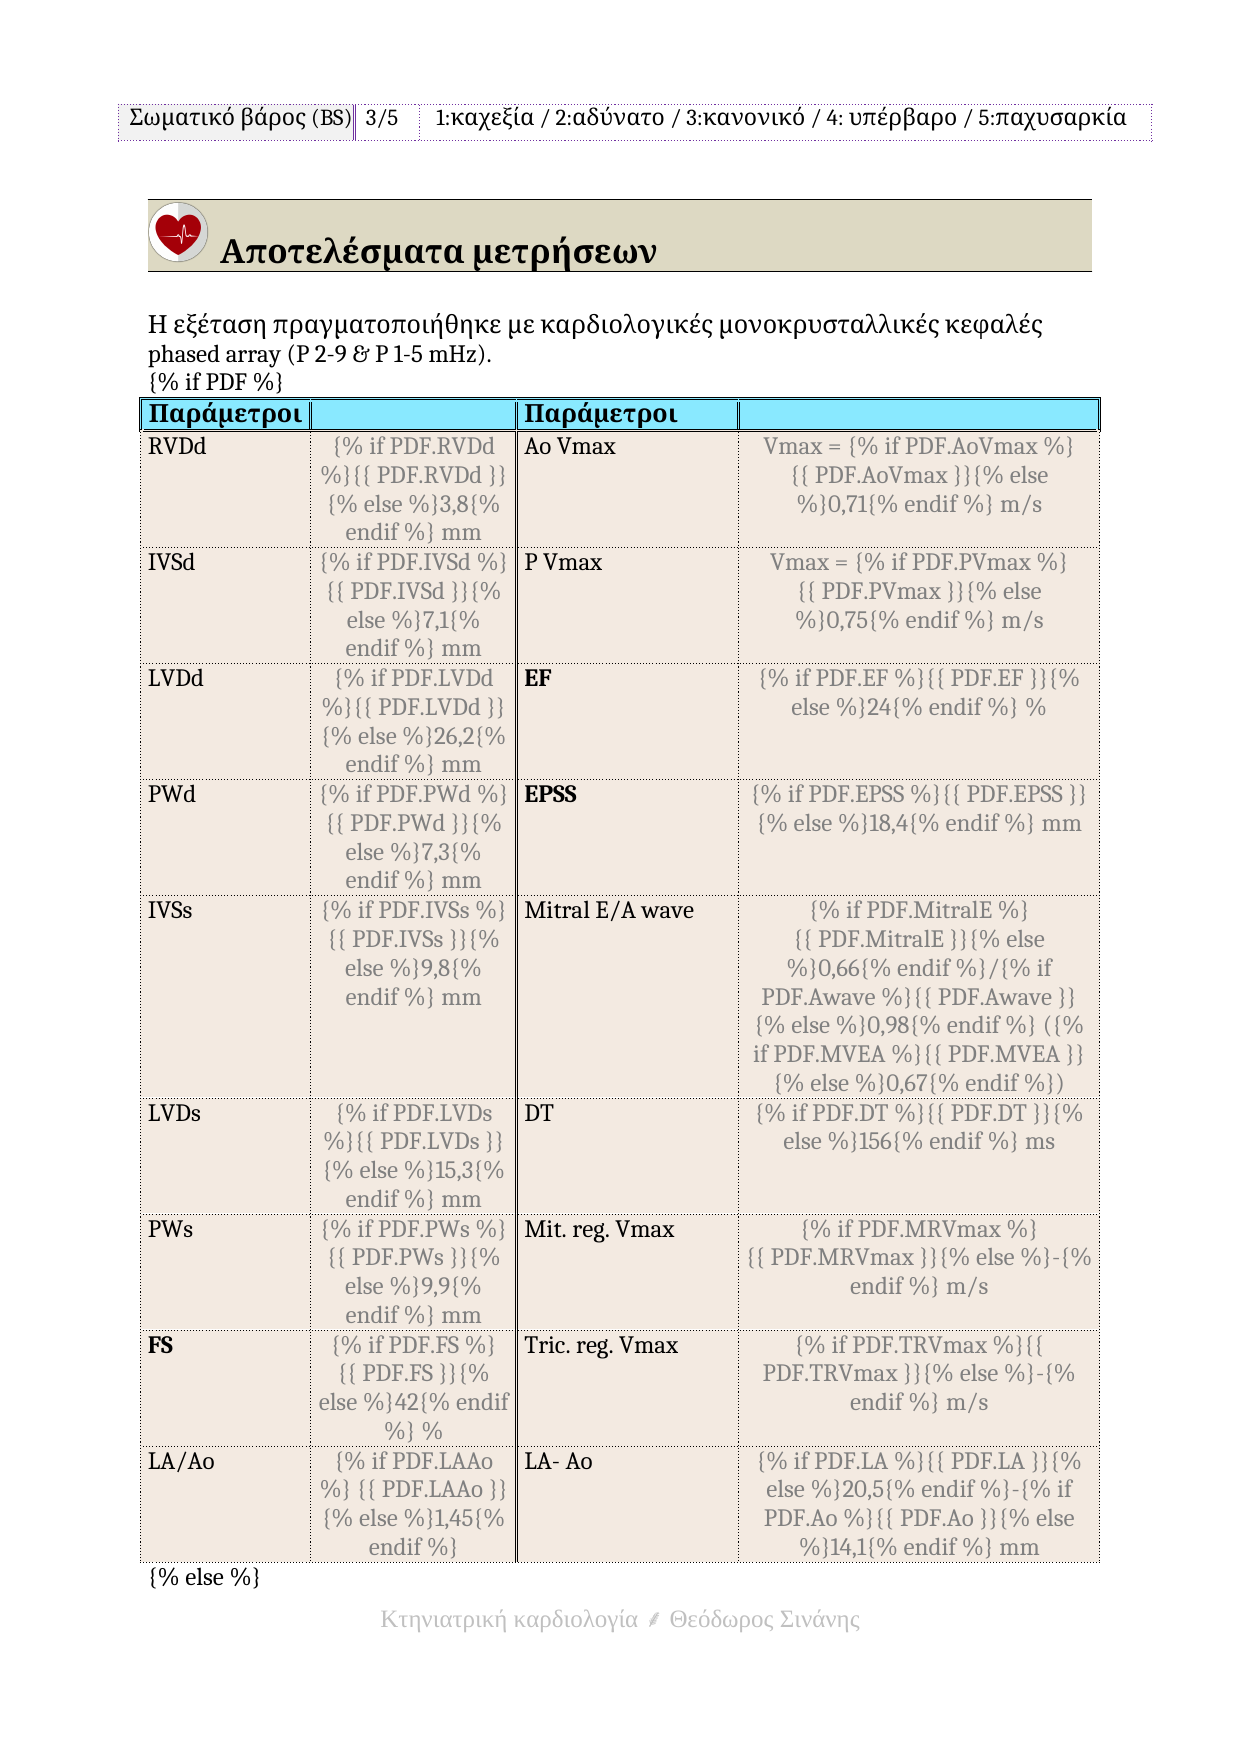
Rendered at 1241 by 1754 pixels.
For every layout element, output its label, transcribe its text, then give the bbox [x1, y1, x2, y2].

table_cell Tric. reg. Vmax [518, 1330, 738, 1446]
table_cell LA- Ao [518, 1446, 738, 1562]
table_header Παράμετροι [517, 400, 738, 429]
table_cell Vmax = {% if PDF.AoVmax %}{{ PDF.AoVmax }}{% else %}0,71{% endif %} m/s [738, 429, 1100, 547]
table_cell RVDd [140, 429, 310, 547]
table_cell Vmax = {% if PDF.PVmax %}{{ PDF.PVmax }}{% else %}0,75{% endif %} m/s [738, 547, 1100, 663]
table_cell Ao Vmax [518, 432, 738, 547]
text {% if PDF %} [148, 368, 1092, 397]
table_header [738, 400, 1098, 429]
table_cell {% if PDF.IVSs %}{{ PDF.IVSs }}{% else %}9,8{% endif %} mm [310, 895, 515, 1097]
table_cell {% if PDF.FS %}{{ PDF.FS }}{% else %}42{% endif %} % [310, 1330, 515, 1446]
table_cell PWs [140, 1214, 310, 1329]
table_cell LVDs [140, 1098, 310, 1213]
text Η εξέταση πραγματοποιήθηκε με καρδιολογικές μονοκρυσταλλικές κεφαλές phased array (P 2-9 & P 1-5 mHz). [148, 311, 1092, 368]
table_cell {% if PDF.RVDd %}{{ PDF.RVDd }}{% else %}3,8{% endif %} mm [310, 432, 515, 547]
table_cell {% if PDF.LVDd %}{{ PDF.LVDd }}{% else %}26,2{% endif %} mm [310, 663, 515, 779]
table_cell {% if PDF.LA %}{{ PDF.LA }}{% else %}20,5{% endif %}-{% if PDF.Ao %}{{ PDF.Ao }}{% else %}14,1{% endif %} mm [738, 1446, 1100, 1562]
table_header Παράμετροι [142, 400, 310, 429]
table_cell {% if PDF.DT %}{{ PDF.DT }}{% else %}156{% endif %} ms [738, 1098, 1100, 1213]
table_cell 3/5 [356, 104, 420, 140]
table_cell {% if PDF.PWs %}{{ PDF.PWs }}{% else %}9,9{% endif %} mm [310, 1214, 515, 1329]
table_cell DT [518, 1098, 738, 1213]
table_cell {% if PDF.PWd %}{{ PDF.PWd }}{% else %}7,3{% endif %} mm [310, 779, 515, 895]
table_cell Mit. reg. Vmax [518, 1214, 738, 1329]
table_cell Σωματικό βάρος (BS) [118, 104, 353, 140]
table_cell {% if PDF.MRVmax %}{{ PDF.MRVmax }}{% else %}-{% endif %} m/s [738, 1214, 1100, 1329]
table_cell IVSs [140, 895, 310, 1097]
table_cell FS [140, 1330, 310, 1446]
text Αποτελέσματα μετρήσεων [148, 200, 1092, 271]
table_cell IVSd [140, 547, 310, 663]
table_cell {% if PDF.LAAo %} {{ PDF.LAAo }}{% else %}1,45{% endif %} [310, 1446, 515, 1562]
table_cell LVDd [140, 663, 310, 779]
table_cell {% if PDF.EPSS %}{{ PDF.EPSS }}{% else %}18,4{% endif %} mm [738, 779, 1100, 895]
table_cell P Vmax [518, 547, 738, 663]
table_cell {% if PDF.EF %}{{ PDF.EF }}{% else %}24{% endif %} % [738, 663, 1100, 779]
table_cell {% if PDF.IVSd %}{{ PDF.IVSd }}{% else %}7,1{% endif %} mm [310, 547, 515, 663]
table_cell {% if PDF.TRVmax %}{{ PDF.TRVmax }}{% else %}-{% endif %} m/s [738, 1330, 1100, 1446]
table_cell PWd [140, 779, 310, 895]
table_header [310, 398, 517, 429]
text {% else %} [148, 1563, 1092, 1591]
table_cell {% if PDF.LVDs %}{{ PDF.LVDs }}{% else %}15,3{% endif %} mm [310, 1098, 515, 1213]
table_cell LA/Ao [140, 1446, 310, 1562]
table_cell Mitral E/A wave [518, 895, 738, 1097]
table_cell {% if PDF.MitralE %}{{ PDF.MitralE }}{% else %}0,66{% endif %}/{% if PDF.Awave %}{{ PDF.Awave }}{% else %}0,98{% endif %} ({% if PDF.MVEA %}{{ PDF.MVEA }}{% else %}0,67{% endif %}) [738, 895, 1100, 1097]
table_cell 1:καχεξία / 2:αδύνατο / 3:κανονικό / 4: υπέρβαρο / 5:παχυσαρκία [420, 104, 1152, 140]
table_cell EPSS [518, 779, 738, 895]
picture [147, 202, 209, 263]
table_cell EF [518, 663, 738, 779]
